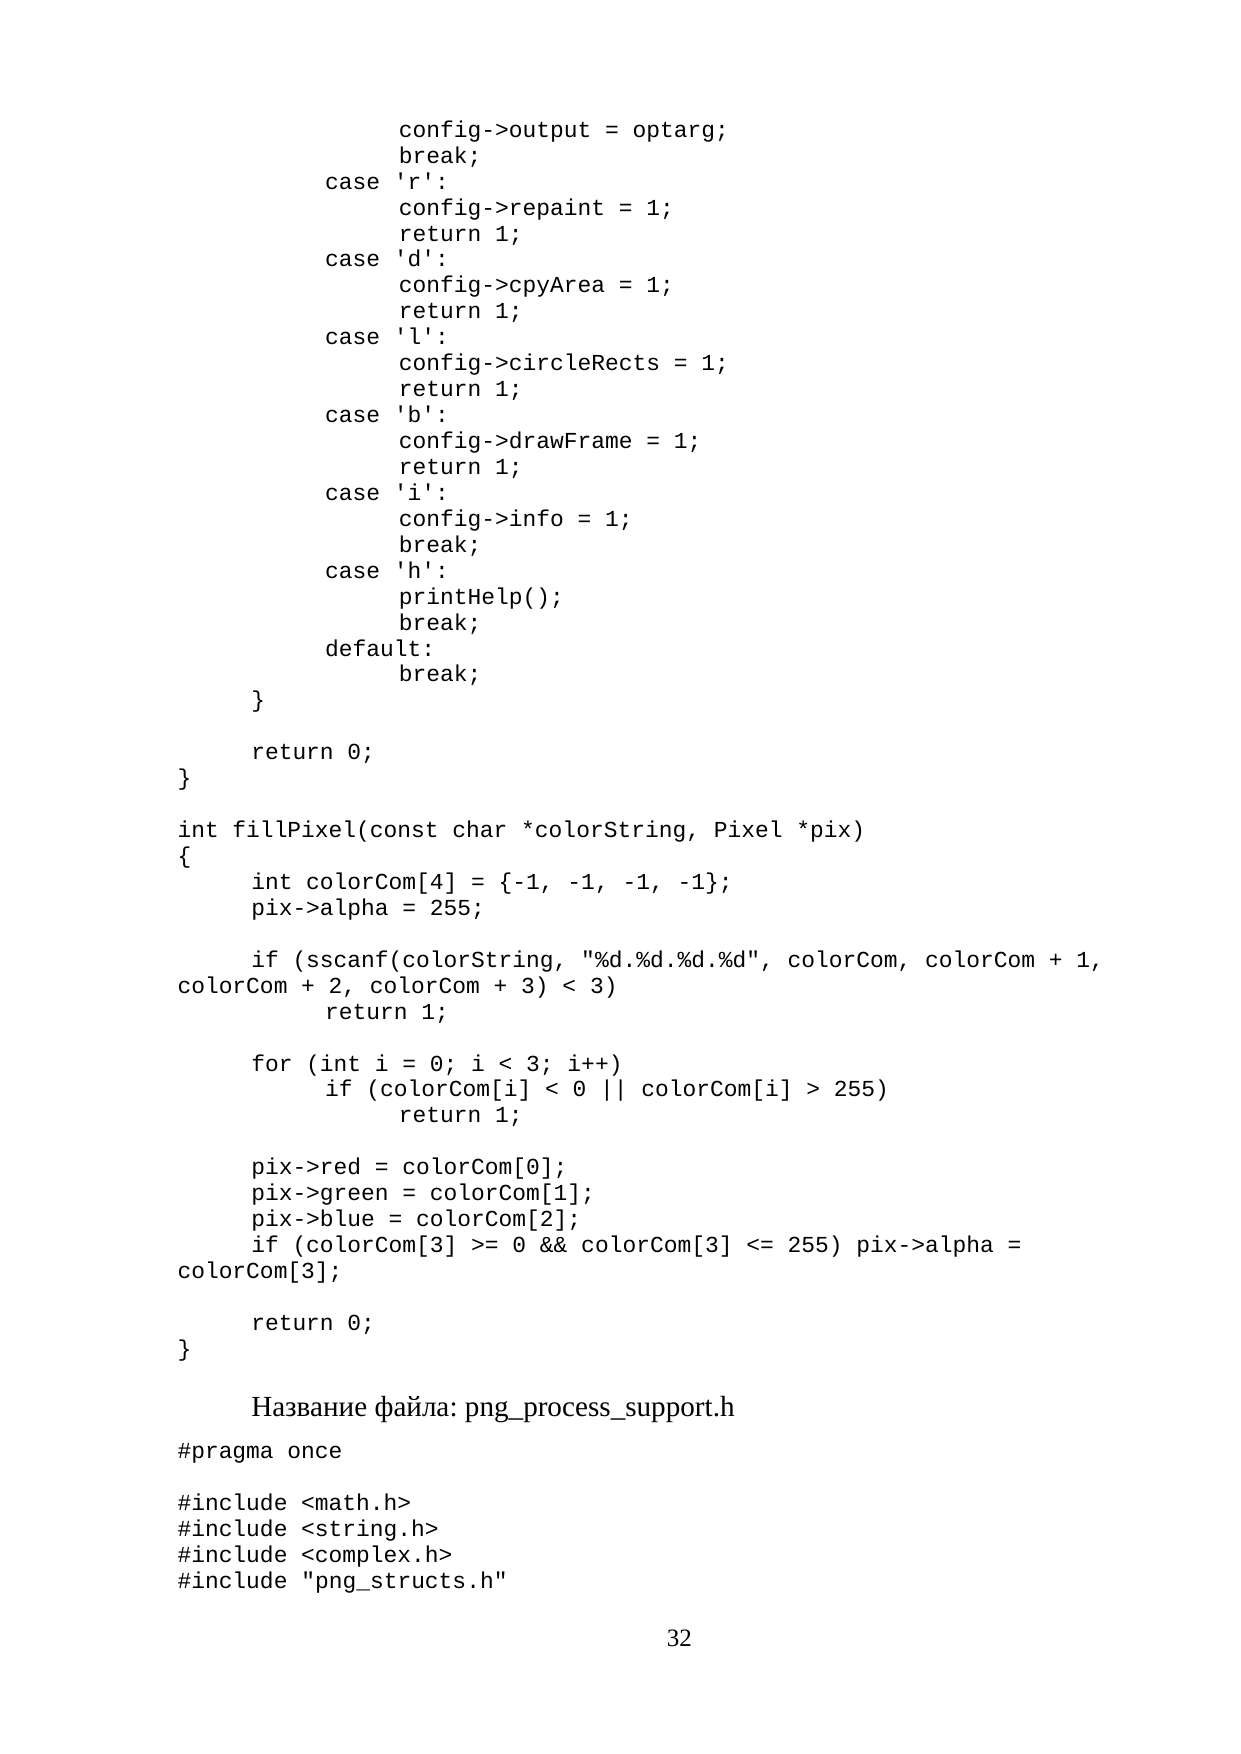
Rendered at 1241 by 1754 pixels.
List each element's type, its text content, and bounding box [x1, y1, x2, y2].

text Название файла: png_process_support.h [177, 1389, 1181, 1423]
text break; [177, 533, 1181, 559]
text if (colorCom[3] >= 0 && colorCom[3] <= 255) pix->alpha = colorCom[3]; [177, 1233, 1181, 1285]
text #include "png_structs.h" [177, 1569, 1181, 1595]
text { [177, 844, 1181, 870]
text if (sscanf(colorString, "%d.%d.%d.%d", colorCom, colorCom + 1, colorCom + 2, colorCom + 3) < 3) [177, 948, 1181, 1000]
text pix->alpha = 255; [177, 896, 1181, 922]
text #include <complex.h> [177, 1543, 1181, 1569]
text config->drawFrame = 1; [177, 429, 1181, 455]
text pix->blue = colorCom[2]; [177, 1207, 1181, 1233]
text config->circleRects = 1; [177, 352, 1181, 377]
text return 0; [177, 1311, 1181, 1337]
text case 'h': [177, 559, 1181, 585]
text } [177, 689, 1181, 715]
text case 'r': [177, 170, 1181, 196]
text return 1; [177, 455, 1181, 481]
text return 1; [177, 1104, 1181, 1130]
text pix->green = colorCom[1]; [177, 1182, 1181, 1207]
text config->cpyArea = 1; [177, 274, 1181, 300]
text } [177, 1337, 1181, 1363]
text pix->red = colorCom[0]; [177, 1156, 1181, 1182]
text break; [177, 144, 1181, 170]
text break; [177, 611, 1181, 637]
text default: [177, 637, 1181, 663]
text return 0; [177, 741, 1181, 767]
text return 1; [177, 1000, 1181, 1026]
text config->repaint = 1; [177, 196, 1181, 222]
text printHelp(); [177, 585, 1181, 611]
text case 'd': [177, 248, 1181, 274]
text case 'l': [177, 326, 1181, 352]
text if (colorCom[i] < 0 || colorCom[i] > 255) [177, 1078, 1181, 1104]
text config->info = 1; [177, 507, 1181, 533]
text int fillPixel(const char *colorString, Pixel *pix) [177, 818, 1181, 844]
text return 1; [177, 377, 1181, 403]
text int colorCom[4] = {-1, -1, -1, -1}; [177, 870, 1181, 896]
text #include <math.h> [177, 1491, 1181, 1517]
text #pragma once [177, 1439, 1181, 1465]
text case 'b': [177, 403, 1181, 429]
text #include <string.h> [177, 1517, 1181, 1543]
text config->output = optarg; [177, 118, 1181, 144]
text case 'i': [177, 481, 1181, 507]
text return 1; [177, 222, 1181, 248]
text } [177, 767, 1181, 792]
text return 1; [177, 300, 1181, 326]
text for (int i = 0; i < 3; i++) [177, 1052, 1181, 1078]
text break; [177, 663, 1181, 689]
